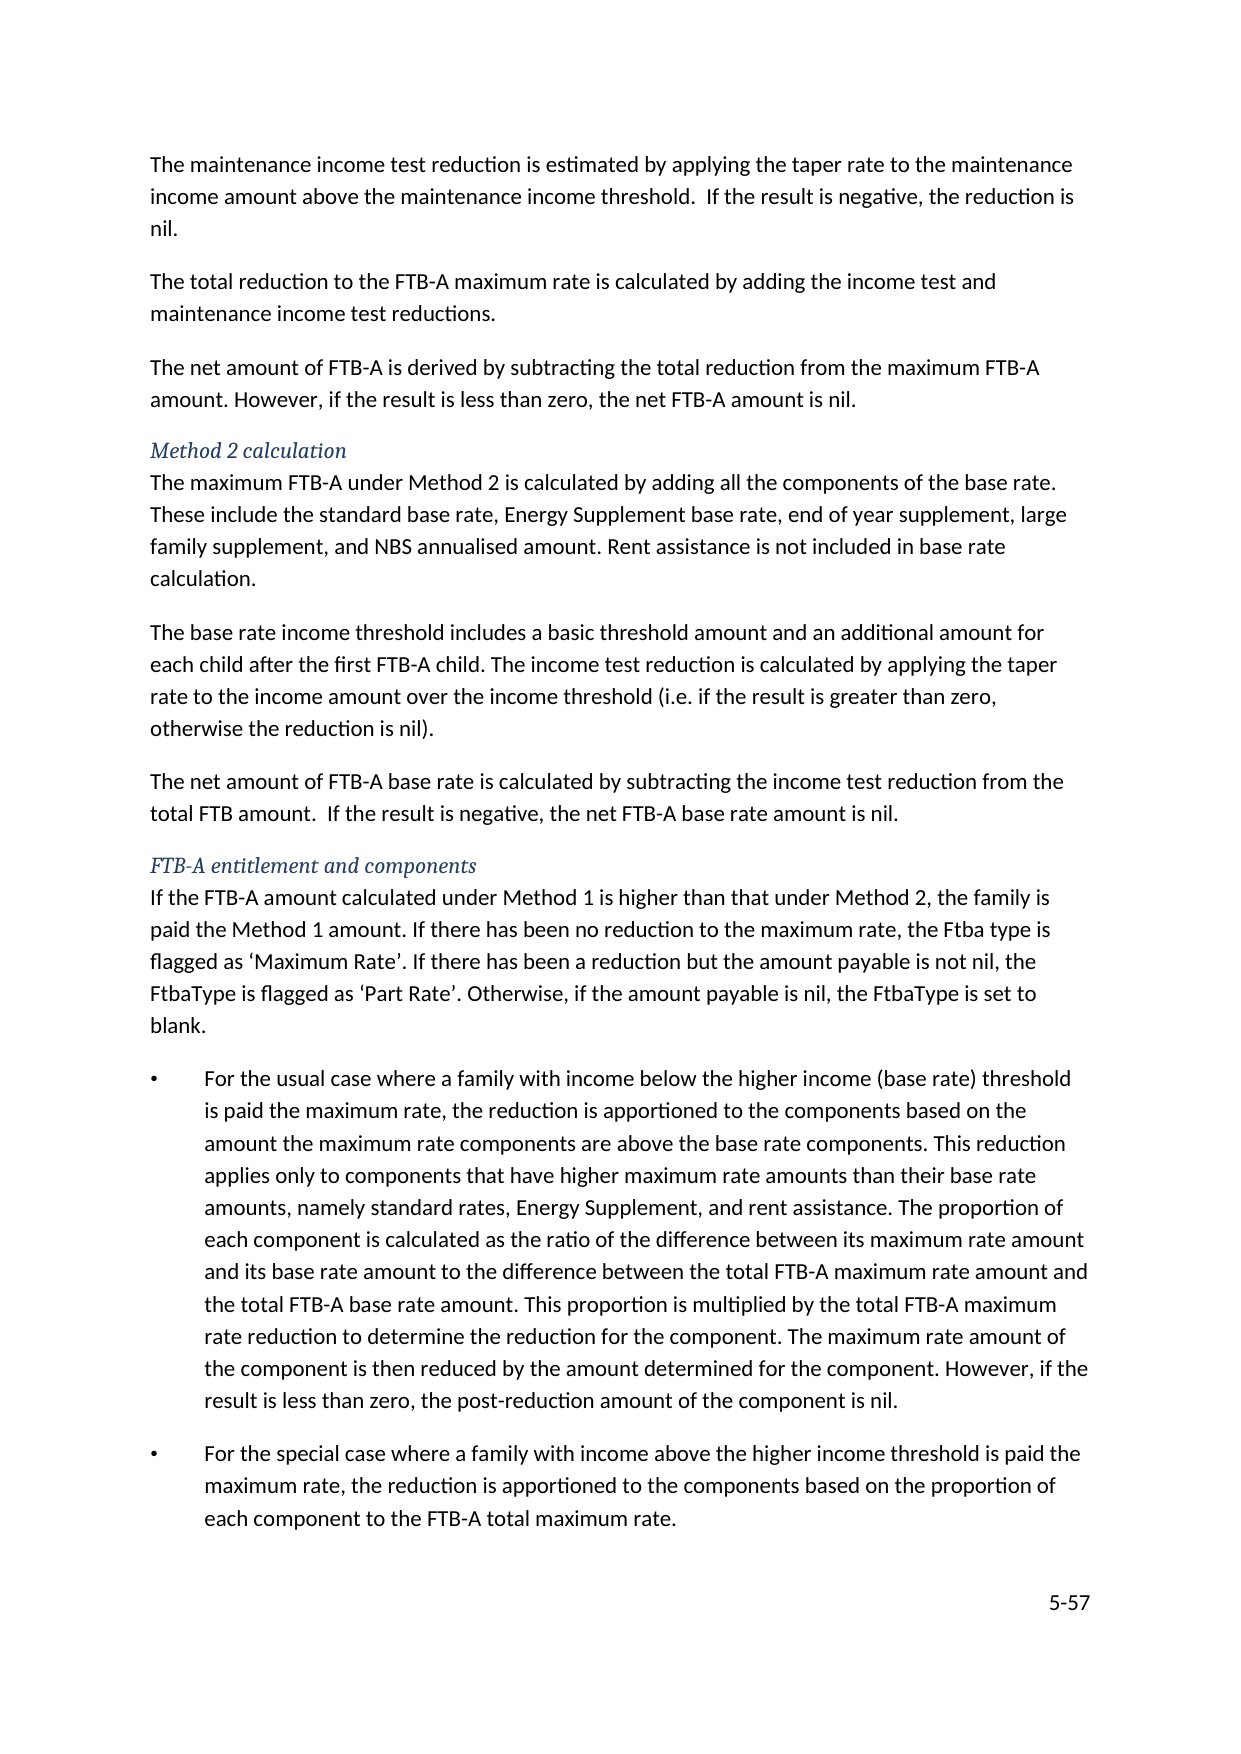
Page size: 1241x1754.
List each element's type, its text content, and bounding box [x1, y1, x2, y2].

text For the usual case where a family with income below the higher income (base rate) threshold is paid the maximum rate, the reduction is apportioned to the components based on the amount the maximum rate components are above the base rate components. This reduction applies only to components that have higher maximum rate amounts than their base rate amounts, namely standard rates, Energy Supplement, and rent assistance. The proportion of each component is calculated as the ratio of the difference between its maximum rate amount and its base rate amount to the difference between the total FTB-A maximum rate amount and the total FTB-A base rate amount. This proportion is multiplied by the total FTB-A maximum rate reduction to determine the reduction for the component. The maximum rate amount of the component is then reduced by the amount determined for the component. However, if the result is less than zero, the post-reduction amount of the component is nil. [150, 1064, 1090, 1414]
text The total reduction to the FTB-A maximum rate is calculated by adding the income test and maintenance income test reductions. [150, 267, 1090, 328]
text The net amount of FTB-A is derived by subtracting the total reduction from the maximum FTB-A amount. However, if the result is less than zero, the net FTB-A amount is nil. [150, 353, 1090, 413]
subtitle Method 2 calculation [150, 438, 1090, 464]
text The base rate income threshold includes a basic threshold amount and an additional amount for each child after the first FTB-A child. The income test reduction is calculated by applying the taper rate to the income amount over the income threshold (i.e. if the result is greater than zero, otherwise the reduction is nil). [150, 618, 1090, 742]
text The net amount of FTB-A base rate is calculated by subtracting the income test reduction from the total FTB amount. If the result is negative, the net FTB-A base rate amount is nil. [150, 767, 1090, 827]
text The maintenance income test reduction is estimated by applying the taper rate to the maintenance income amount above the maintenance income threshold. If the result is negative, the reduction is nil. [150, 150, 1090, 242]
text For the special case where a family with income above the higher income threshold is paid the maximum rate, the reduction is apportioned to the components based on the proportion of each component to the FTB-A total maximum rate. [150, 1439, 1090, 1532]
text The maximum FTB-A under Method 2 is calculated by adding all the components of the base rate. These include the standard base rate, Energy Supplement base rate, end of year supplement, large family supplement, and NBS annualised amount. Rent assistance is not included in base rate calculation. [150, 468, 1090, 593]
subtitle FTB-A entitlement and components [150, 852, 1090, 879]
text If the FTB-A amount calculated under Method 1 is higher than that under Method 2, the family is paid the Method 1 amount. If there has been no reduction to the maximum rate, the Ftba type is flagged as ‘Maximum Rate’. If there has been a reduction but the amount payable is not nil, the FtbaType is flagged as ‘Part Rate’. Otherwise, if the amount payable is nil, the FtbaType is set to blank. [150, 883, 1090, 1039]
